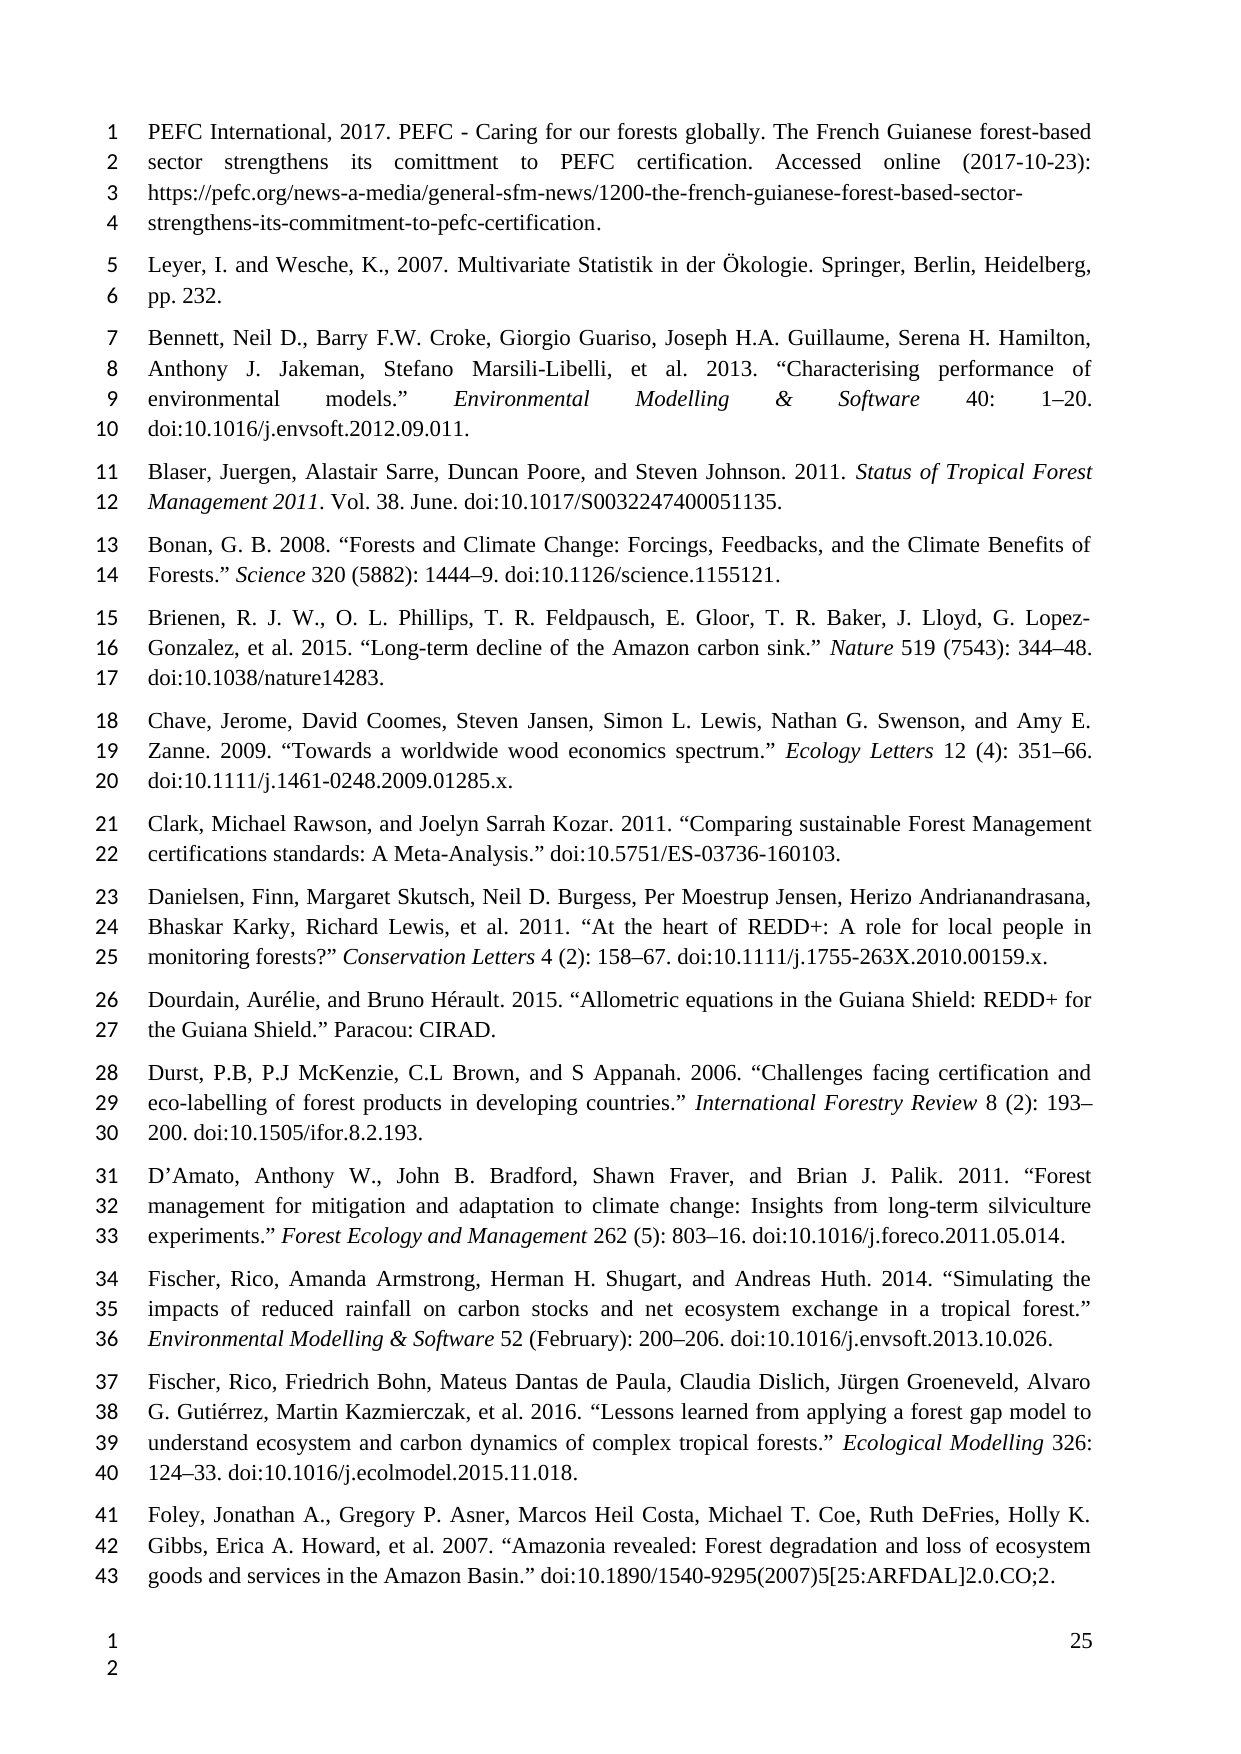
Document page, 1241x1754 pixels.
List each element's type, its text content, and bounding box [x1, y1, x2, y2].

text D’Amato, Anthony W., John B. Bradford, Shawn Fraver, and Brian J. Palik. 2011. “Forest management for mitigation and adaptation to climate change: Insights from long-term silviculture experiments.” Forest Ecology and Management 262 (5): 803–16. doi:10.1016/j.foreco.2011.05.014. [148, 1162, 1093, 1249]
text Leyer, I. and Wesche, K., 2007. Multivariate Statistik in der Ökologie. Springer, Berlin, Heidelberg, pp. 232. [148, 251, 1093, 308]
text Durst, P.B, P.J McKenzie, C.L Brown, and S Appanah. 2006. “Challenges facing certification and eco-labelling of forest products in developing countries.” International Forestry Review 8 (2): 193–200. doi:10.1505/ifor.8.2.193. [148, 1059, 1093, 1146]
text Blaser, Juergen, Alastair Sarre, Duncan Poore, and Steven Johnson. 2011. Status of Tropical Forest Management 2011. Vol. 38. June. doi:10.1017/S0032247400051135. [148, 458, 1093, 514]
text Bennett, Neil D., Barry F.W. Croke, Giorgio Guariso, Joseph H.A. Guillaume, Serena H. Hamilton, Anthony J. Jakeman, Stefano Marsili-Libelli, et al. 2013. “Characterising performance of environmental models.” Environmental Modelling & Software 40: 1–20. doi:10.1016/j.envsoft.2012.09.011. [148, 324, 1093, 441]
text Fischer, Rico, Amanda Armstrong, Herman H. Shugart, and Andreas Huth. 2014. “Simulating the impacts of reduced rainfall on carbon stocks and net ecosystem exchange in a tropical forest.” Environmental Modelling & Software 52 (February): 200–206. doi:10.1016/j.envsoft.2013.10.026. [148, 1265, 1093, 1352]
text Brienen, R. J. W., O. L. Phillips, T. R. Feldpausch, E. Gloor, T. R. Baker, J. Lloyd, G. Lopez-Gonzalez, et al. 2015. “Long-term decline of the Amazon carbon sink.” Nature 519 (7543): 344–48. doi:10.1038/nature14283. [148, 603, 1093, 690]
text Fischer, Rico, Friedrich Bohn, Mateus Dantas de Paula, Claudia Dislich, Jürgen Groeneveld, Alvaro G. Gutiérrez, Martin Kazmierczak, et al. 2016. “Lessons learned from applying a forest gap model to understand ecosystem and carbon dynamics of complex tropical forests.” Ecological Modelling 326: 124–33. doi:10.1016/j.ecolmodel.2015.11.018. [148, 1368, 1093, 1485]
text Dourdain, Aurélie, and Bruno Hérault. 2015. “Allometric equations in the Guiana Shield: REDD+ for the Guiana Shield.” Paracou: CIRAD. [148, 986, 1093, 1042]
text Clark, Michael Rawson, and Joelyn Sarrah Kozar. 2011. “Comparing sustainable Forest Management certifications standards: A Meta-Analysis.” doi:10.5751/ES-03736-160103. [148, 810, 1093, 866]
text Chave, Jerome, David Coomes, Steven Jansen, Simon L. Lewis, Nathan G. Swenson, and Amy E. Zanne. 2009. “Towards a worldwide wood economics spectrum.” Ecology Letters 12 (4): 351–66. doi:10.1111/j.1461-0248.2009.01285.x. [148, 707, 1093, 793]
text PEFC International, 2017. PEFC - Caring for our forests globally. The French Guianese forest-based sector strengthens its comittment to PEFC certification. Accessed online (2017-10-23): https://pefc.org/news-a-media/general-sfm-news/1200-the-french-guianese-forest-based-sector-strengthens-its-commitment-to-pefc-certification. [148, 118, 1093, 235]
text Bonan, G. B. 2008. “Forests and Climate Change: Forcings, Feedbacks, and the Climate Benefits of Forests.” Science 320 (5882): 1444–9. doi:10.1126/science.1155121. [148, 531, 1093, 587]
text Danielsen, Finn, Margaret Skutsch, Neil D. Burgess, Per Moestrup Jensen, Herizo Andrianandrasana, Bhaskar Karky, Richard Lewis, et al. 2011. “At the heart of REDD+: A role for local people in monitoring forests?” Conservation Letters 4 (2): 158–67. doi:10.1111/j.1755-263X.2010.00159.x. [148, 883, 1093, 969]
text Foley, Jonathan A., Gregory P. Asner, Marcos Heil Costa, Michael T. Coe, Ruth DeFries, Holly K. Gibbs, Erica A. Howard, et al. 2007. “Amazonia revealed: Forest degradation and loss of ecosystem goods and services in the Amazon Basin.” doi:10.1890/1540-9295(2007)5[25:ARFDAL]2.0.CO;2. [148, 1501, 1093, 1588]
